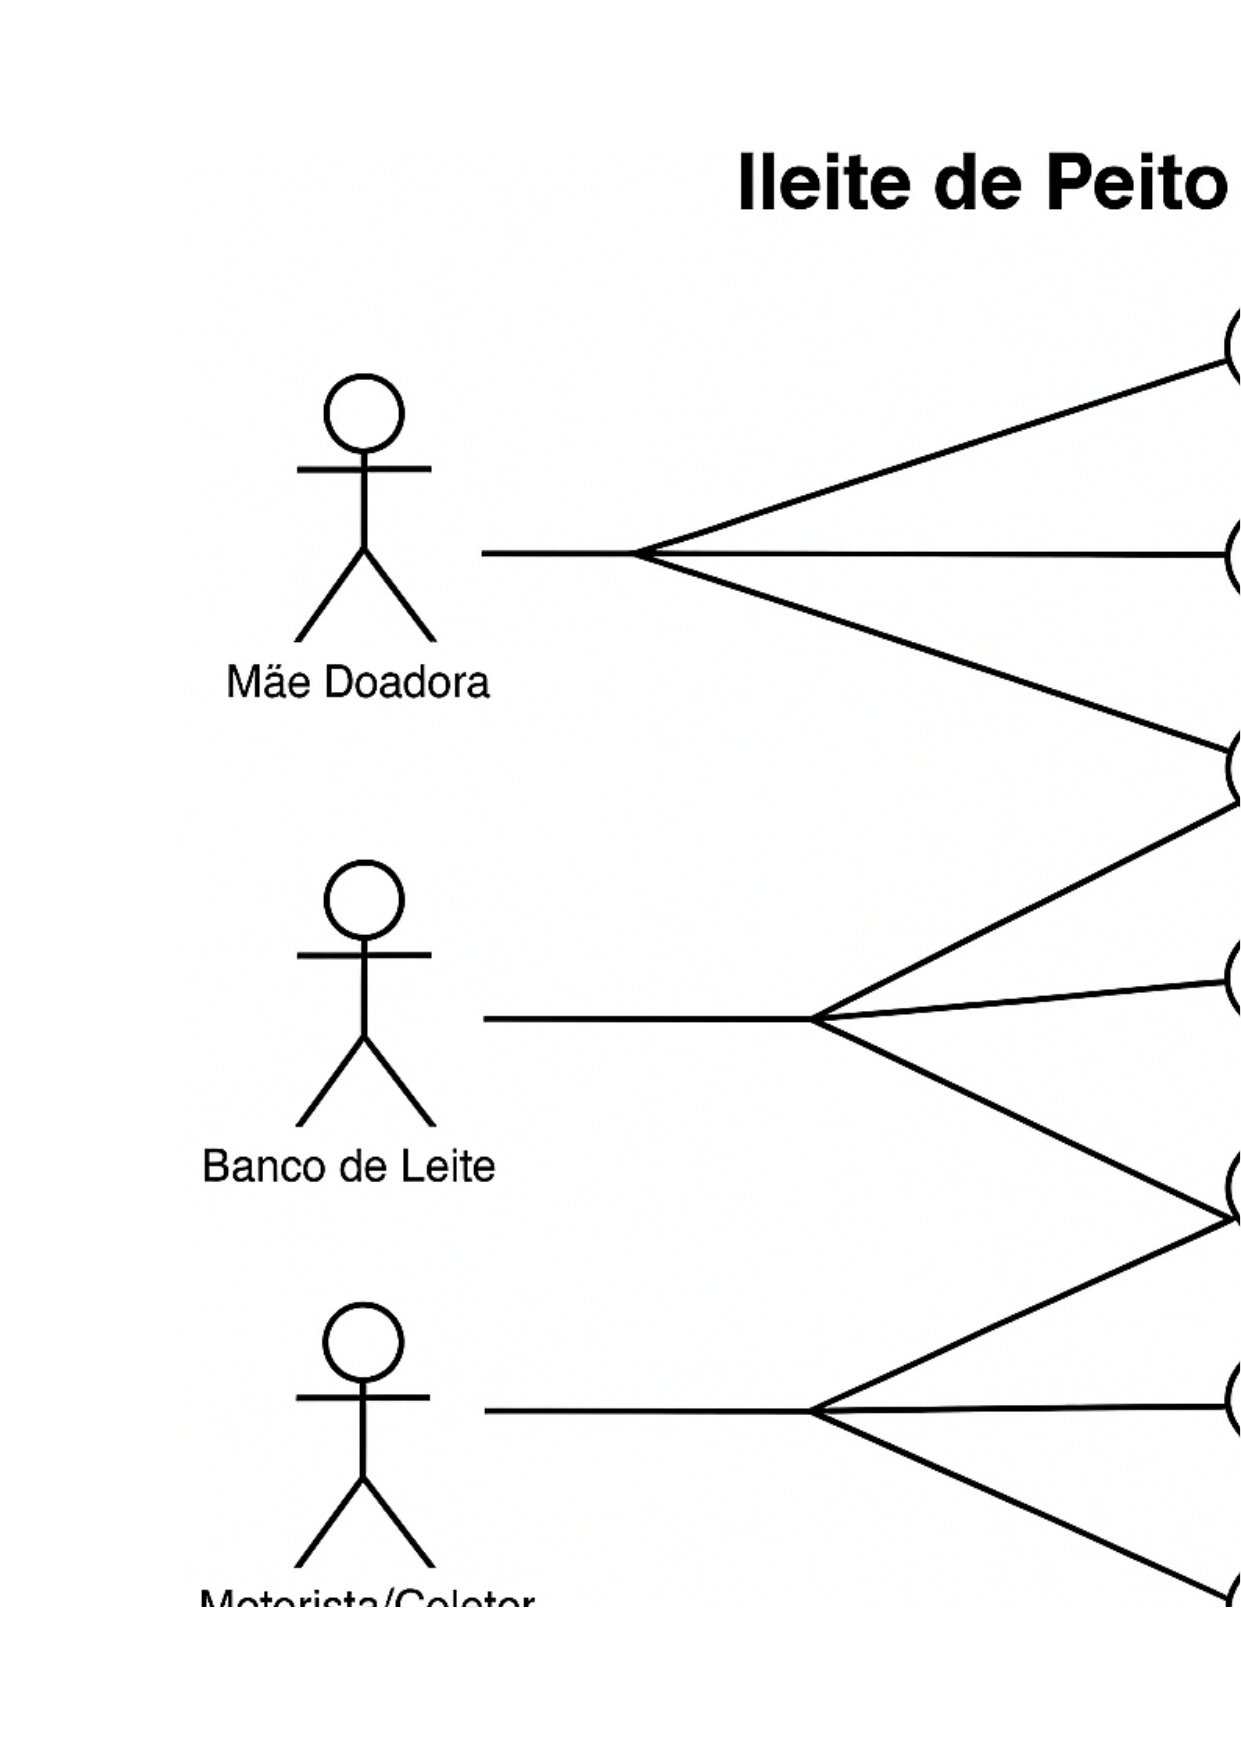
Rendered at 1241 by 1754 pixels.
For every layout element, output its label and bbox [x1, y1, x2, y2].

picture [177, 147, 1241, 1607]
